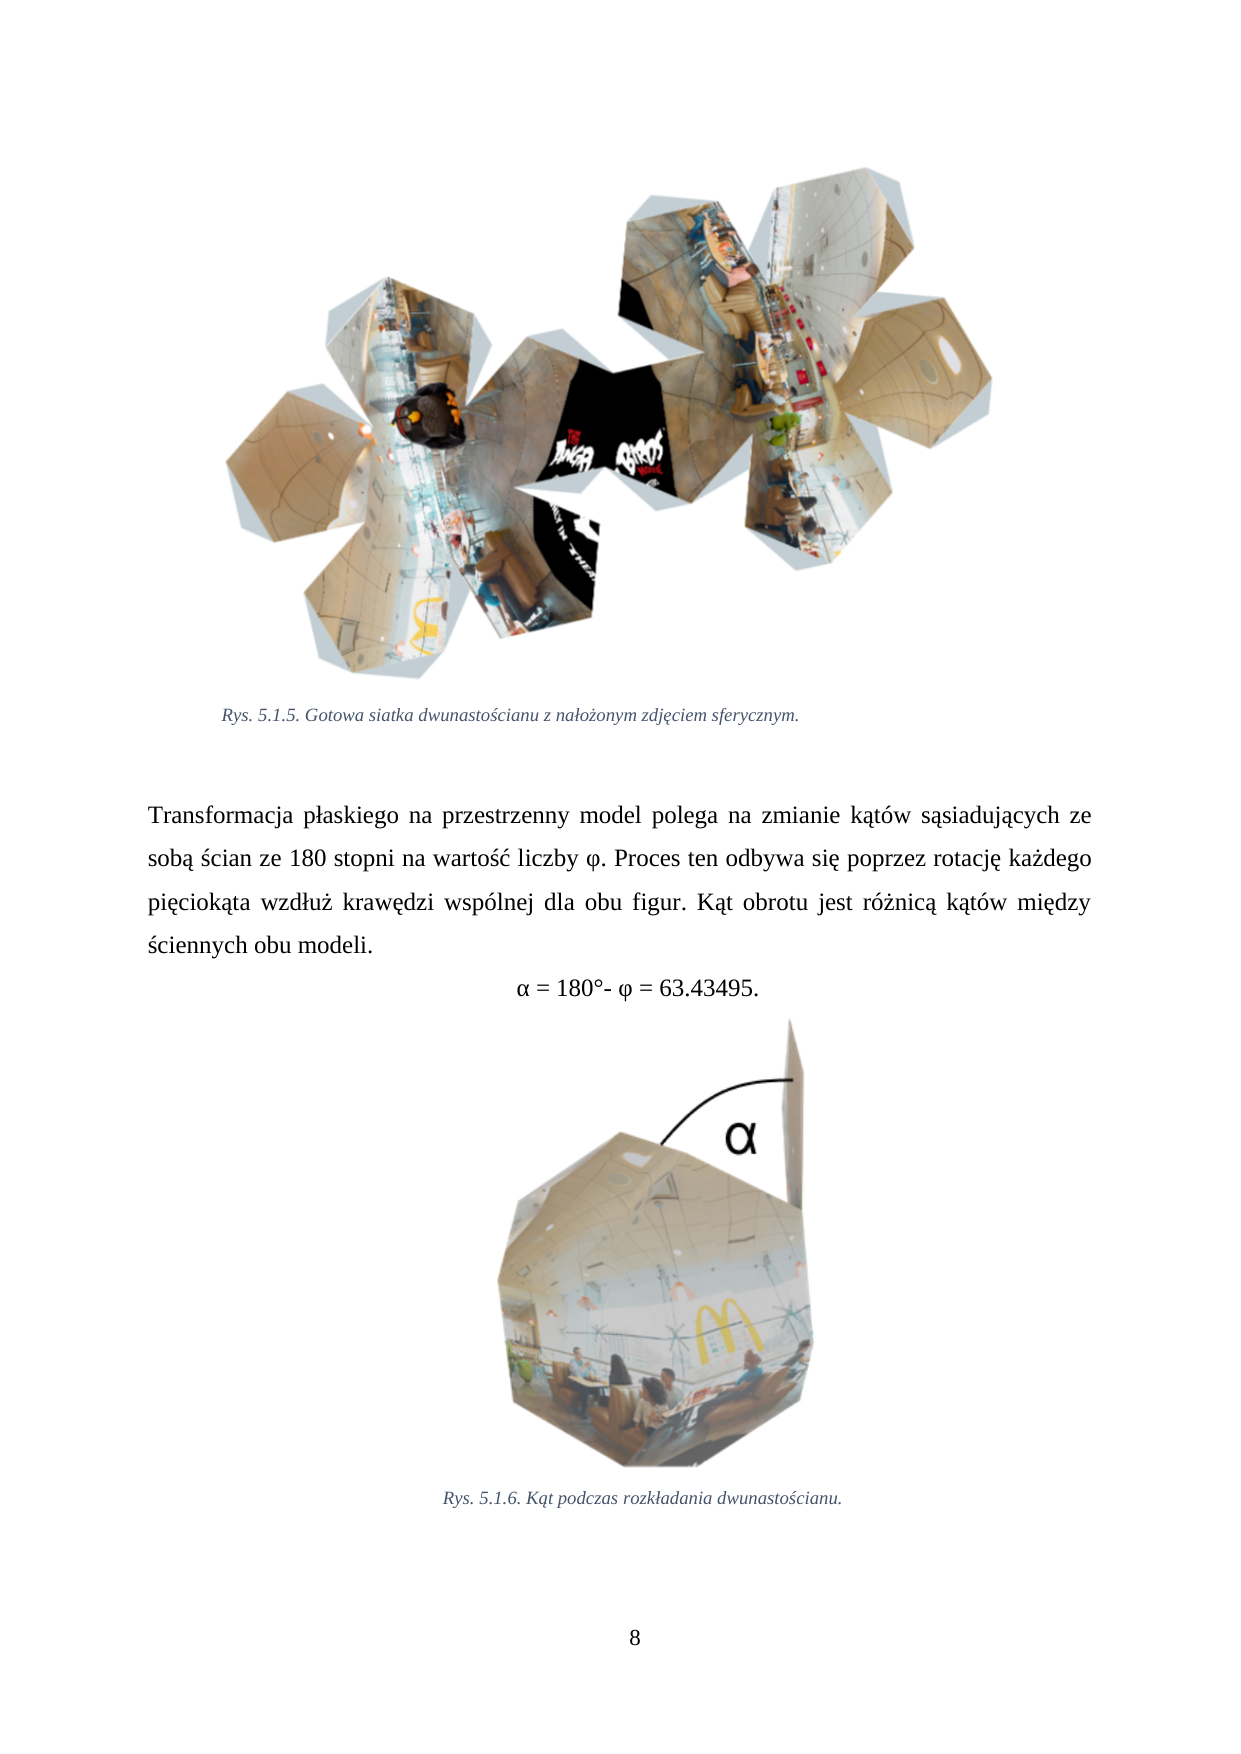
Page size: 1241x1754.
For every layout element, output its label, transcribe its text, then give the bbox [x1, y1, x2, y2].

picture [221, 147, 1027, 690]
text Transformacja płaskiego na przestrzenny model polega na zmianie kątów sąsiadujących ze sobą ścian ze 180 stopni na wartość liczby φ. Proces ten odbywa się poprzez rotację każdego pięciokąta wzdłuż krawędzi wspólnej dla obu figur. Kąt obrotu jest różnicą kątów między ściennych obu modeli. [148, 800, 1093, 958]
text Rys. 5.1.6. Kąt podczas rozkładania dwunastościanu. [442, 1487, 1093, 1509]
text α = 180°- φ = 63.43495. [443, 973, 1093, 1002]
picture [495, 1016, 819, 1473]
text Rys. 5.1.5. Gotowa siatka dwunastościanu z nałożonym zdjęciem sferycznym. [148, 704, 1093, 726]
